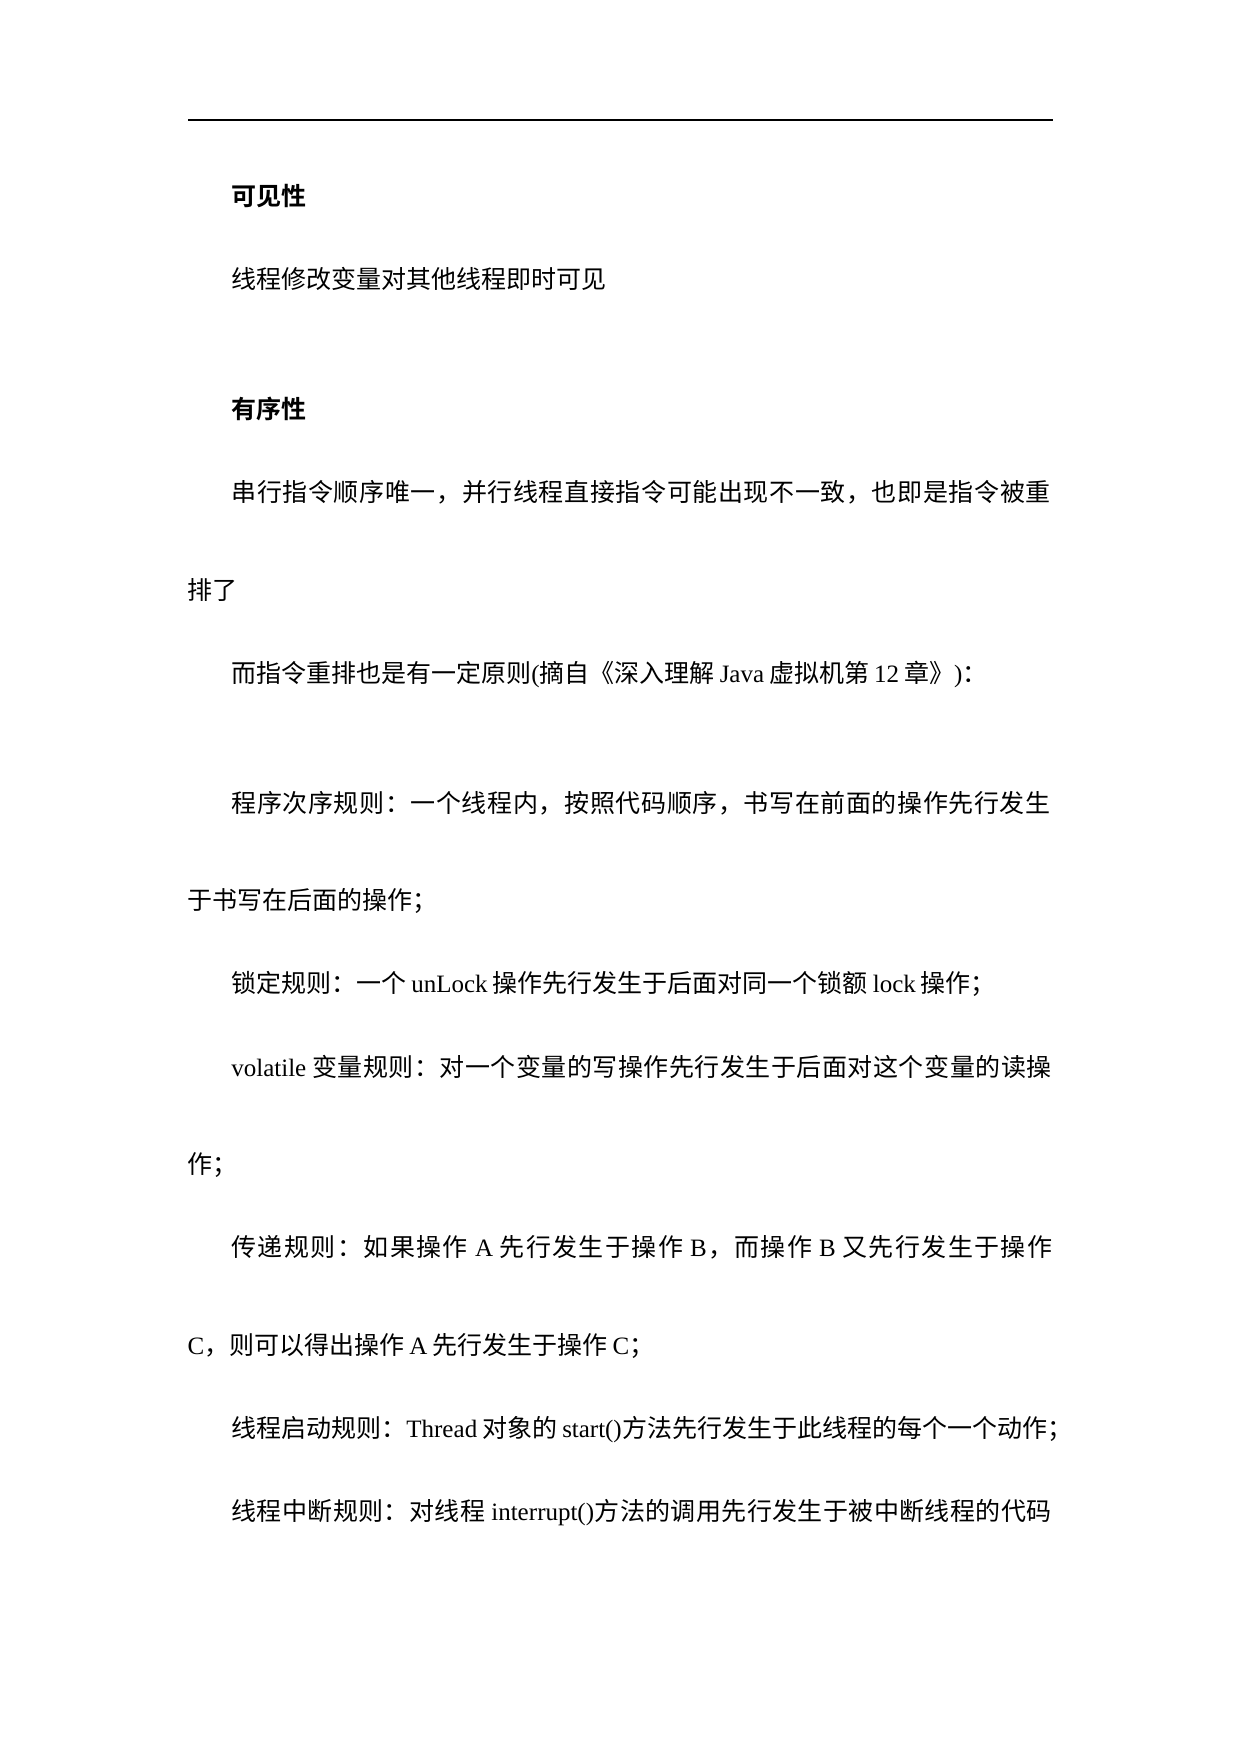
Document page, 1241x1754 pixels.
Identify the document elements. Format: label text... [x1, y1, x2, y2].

text 线程启动规则：Thread对象的start()方法先行发生于此线程的每个一个动作； [187, 1394, 1053, 1459]
text 串行指令顺序唯一，并行线程直接指令可能出现不一致，也即是指令被重排了 [187, 458, 1053, 621]
text 有序性 [187, 375, 1053, 440]
text volatile变量规则：对一个变量的写操作先行发生于后面对这个变量的读操作； [187, 1033, 1053, 1195]
text 线程修改变量对其他线程即时可见 [187, 245, 1053, 310]
text 传递规则：如果操作A先行发生于操作B，而操作B又先行发生于操作C，则可以得出操作A先行发生于操作C； [187, 1213, 1053, 1376]
text 而指令重排也是有一定原则(摘自《深入理解Java虚拟机第12章》)： [187, 639, 1053, 704]
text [187, 1477, 1053, 1542]
text 可见性 [187, 162, 1053, 227]
text 程序次序规则：一个线程内，按照代码顺序，书写在前面的操作先行发生于书写在后面的操作； [187, 769, 1053, 931]
text 锁定规则：一个unLock操作先行发生于后面对同一个锁额lock操作； [187, 949, 1053, 1014]
